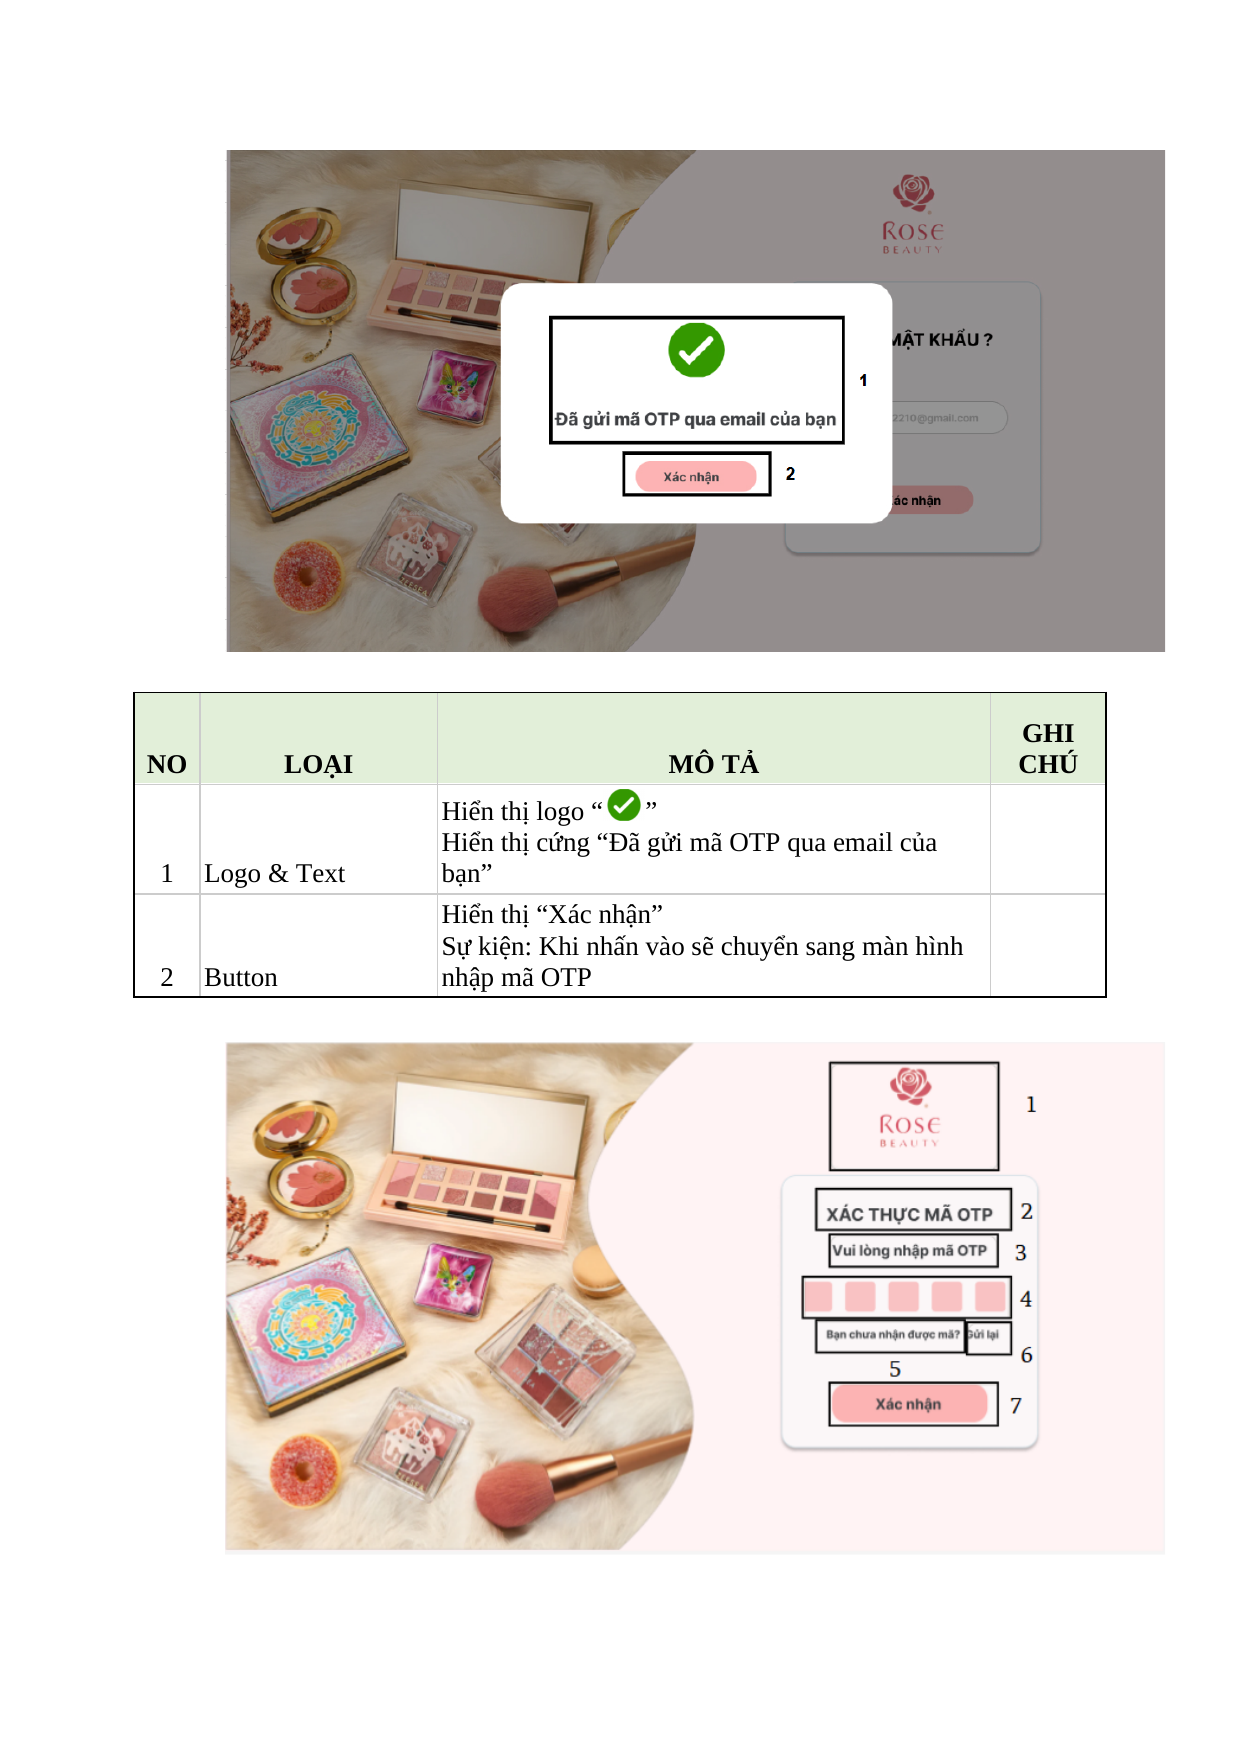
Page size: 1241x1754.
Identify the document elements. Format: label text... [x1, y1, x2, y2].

picture [603, 789, 646, 821]
table_cell 1 [135, 785, 199, 893]
table_cell Button [201, 895, 437, 996]
table_cell 2 [135, 895, 199, 996]
table_header NO [135, 693, 199, 783]
table_cell [991, 895, 1105, 996]
picture [225, 1042, 1166, 1556]
table_cell Logo & Text [201, 785, 437, 893]
table_cell Hiển thị “Xác nhận” Sự kiện: Khi nhấn vào sẽ chuyển sang màn hình nhập mã OTP [438, 895, 990, 996]
table_header GHI CHÚ [991, 693, 1105, 783]
table_header LOẠI [201, 693, 437, 783]
picture [225, 150, 1166, 652]
table_header MÔ TẢ [438, 693, 990, 783]
table_cell Hiển thị logo “” Hiển thị cứng “Đã gửi mã OTP qua email của bạn” [438, 785, 990, 893]
table_cell [991, 785, 1105, 893]
